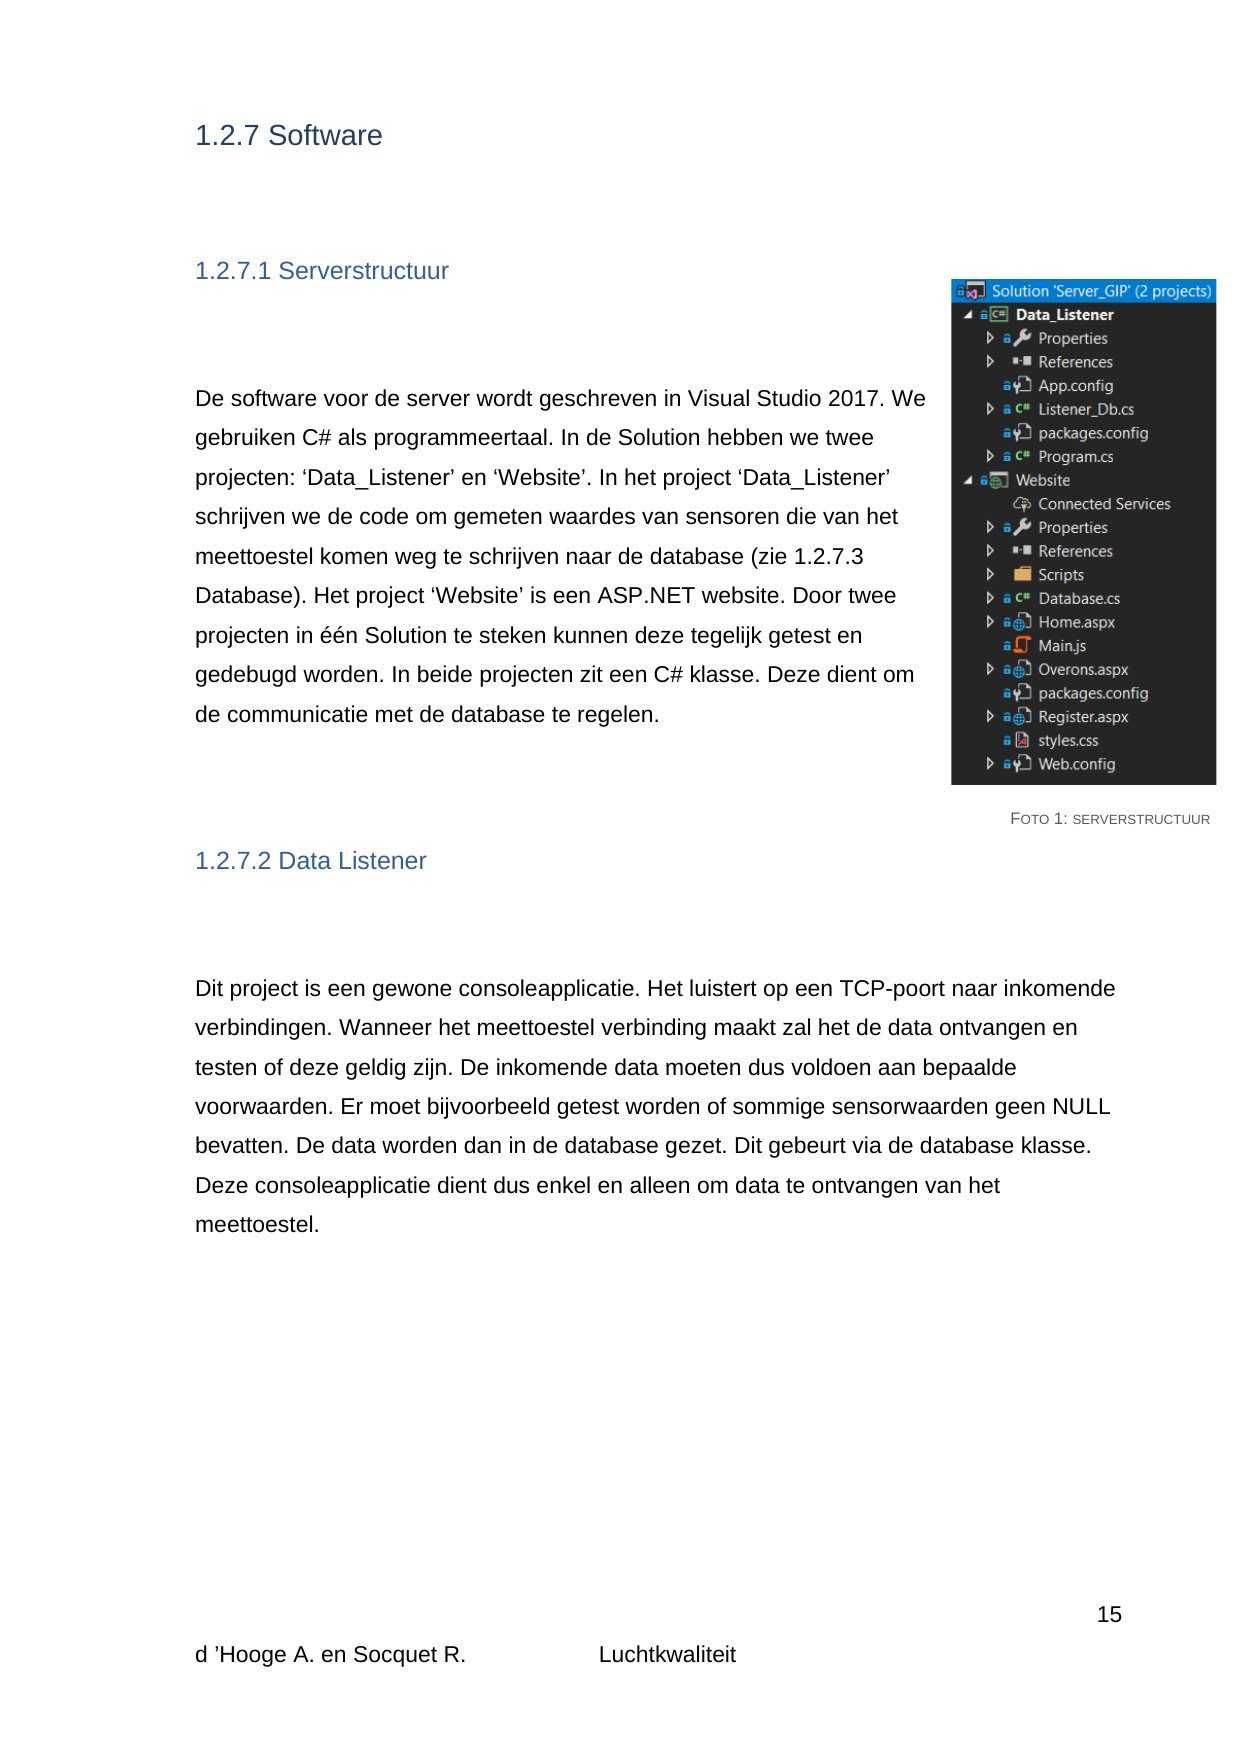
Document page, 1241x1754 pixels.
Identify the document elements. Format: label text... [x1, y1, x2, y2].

subtitle 1.2.7.2 Data Listener [195, 846, 1122, 875]
subtitle 1.2.7.1 Serverstructuur [195, 256, 1122, 285]
subtitle 1.2.7 Software [195, 118, 1122, 152]
text De software voor de server wordt geschreven in Visual Studio 2017. We gebruiken C# als programmeertaal. In de Solution hebben we twee projecten: ‘Data_Listener’ en ‘Website’. In het project ‘Data_Listener’ schrijven we de code om gemeten waardes van sensoren die van het meettoestel komen weg te schrijven naar de database (zie 1.2.7.3 Database). Het project ‘Website’ is een ASP.NET website. Door twee projecten in één Solution te steken kunnen deze tegelijk getest en gedebugd worden. In beide projecten zit een C# klasse. Deze dient om de communicatie met de database te regelen. [195, 385, 951, 727]
picture [951, 279, 1217, 785]
text Dit project is een gewone consoleapplicatie. Het luistert op een TCP-poort naar inkomende verbindingen. Wanneer het meettoestel verbinding maakt zal het de data ontvangen en testen of deze geldig zijn. De inkomende data moeten dus voldoen aan bepaalde voorwaarden. Er moet bijvoorbeeld getest worden of sommige sensorwaarden geen NULL bevatten. De data worden dan in de database gezet. Dit gebeurt via de database klasse. Deze consoleapplicatie dient dus enkel en alleen om data te ontvangen van het meettoestel. [195, 974, 1122, 1238]
